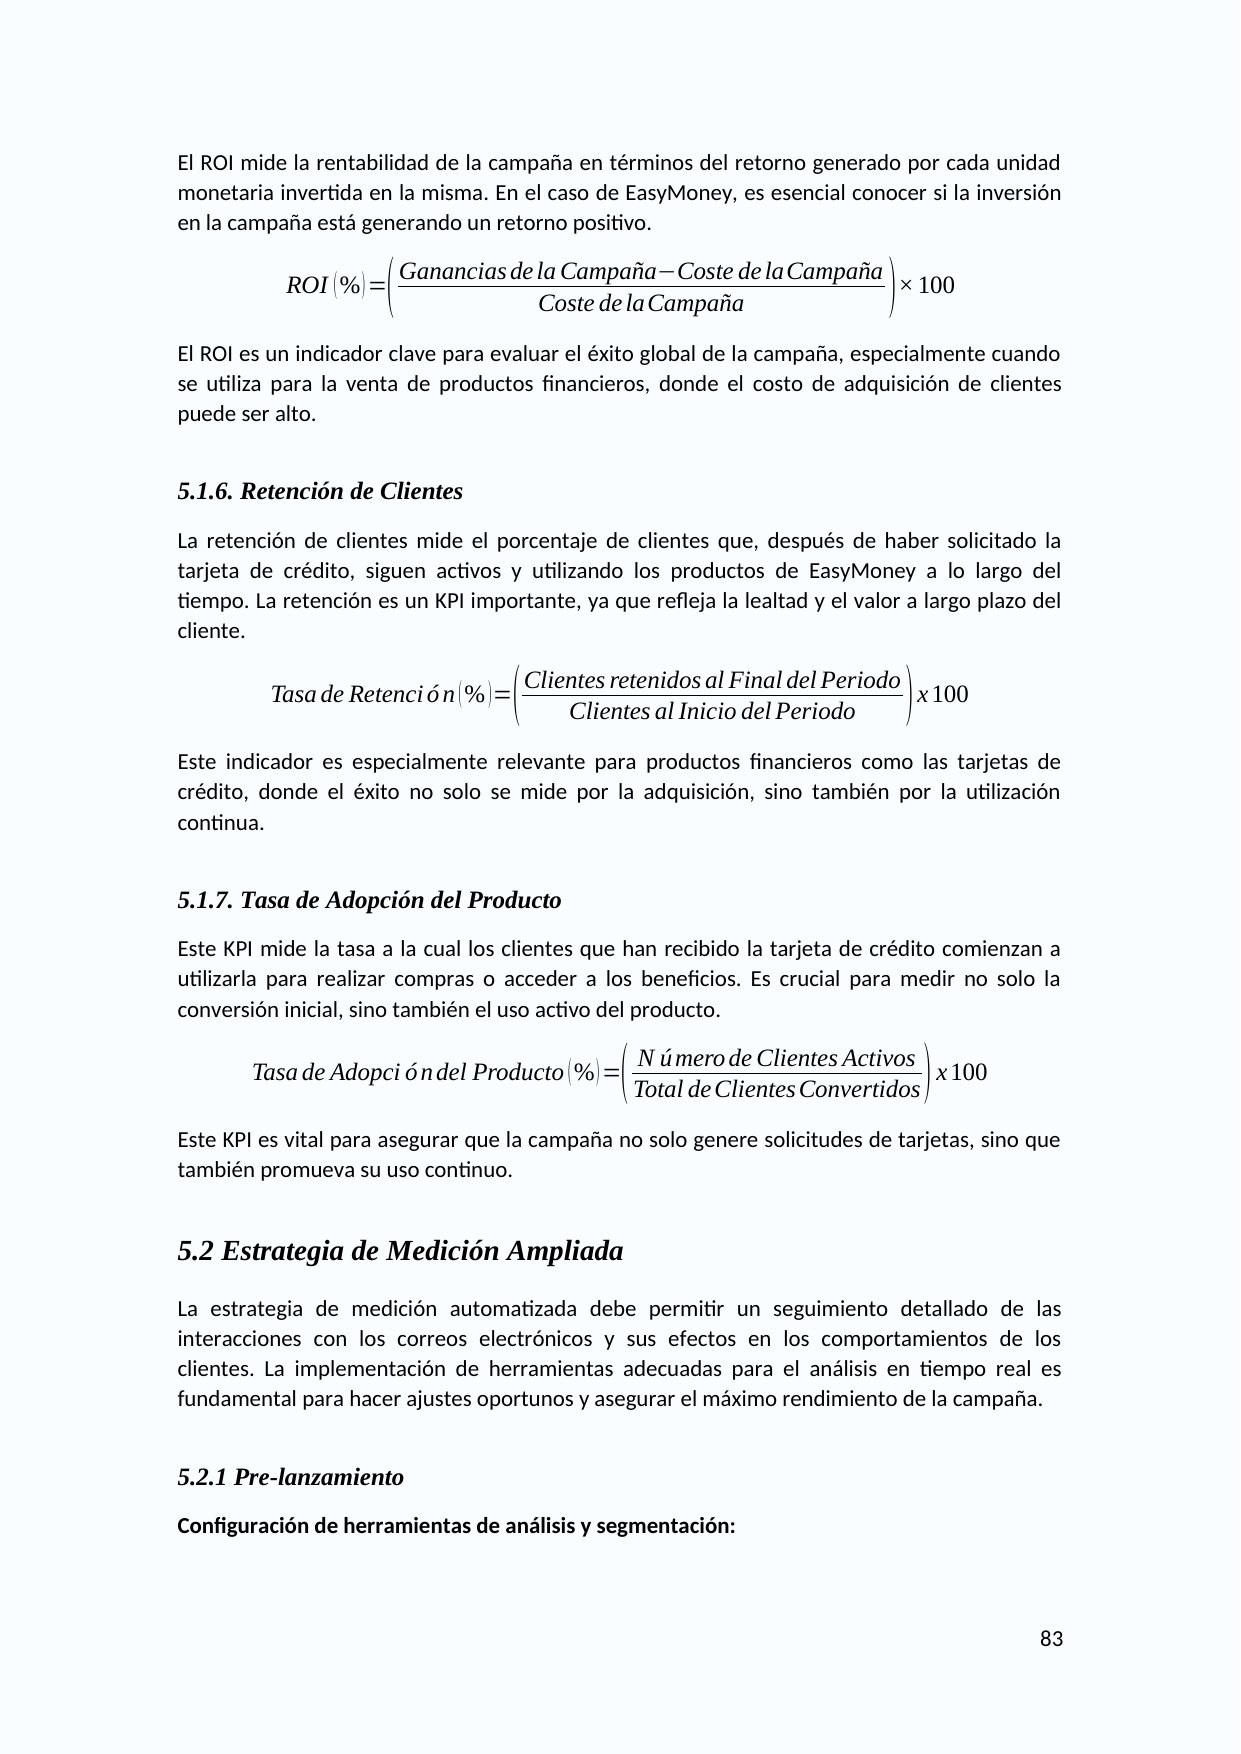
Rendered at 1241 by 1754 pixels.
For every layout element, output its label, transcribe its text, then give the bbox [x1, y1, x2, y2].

subtitle 5.1.7. Tasa de Adopción del Producto [177, 885, 1063, 913]
text La estrategia de medición automatizada debe permitir un seguimiento detallado de las interacciones con los correos electrónicos y sus efectos en los comportamientos de los clientes. La implementación de herramientas adecuadas para el análisis en tiempo real es fundamental para hacer ajustes oportunos y asegurar el máximo rendimiento de la campaña. [177, 1294, 1063, 1412]
subtitle 5.1.6. Retención de Clientes [177, 476, 1063, 505]
text El ROI mide la rentabilidad de la campaña en términos del retorno generado por cada unidad monetaria invertida en la misma. En el caso de EasyMoney, es esencial conocer si la inversión en la campaña está generando un retorno positivo. [177, 148, 1063, 236]
subtitle 5.2 Estrategia de Medición Ampliada [177, 1233, 1063, 1266]
subtitle 5.2.1 Pre-lanzamiento [177, 1462, 1063, 1490]
text Este KPI es vital para asegurar que la campaña no solo genere solicitudes de tarjetas, sino que también promueva su uso continuo. [177, 1125, 1063, 1184]
text Este indicador es especialmente relevante para productos financieros como las tarjetas de crédito, donde el éxito no solo se mide por la adquisición, sino también por la utilización continua. [177, 747, 1063, 836]
text La retención de clientes mide el porcentaje de clientes que, después de haber solicitado la tarjeta de crédito, siguen activos y utilizando los productos de EasyMoney a lo largo del tiempo. La retención es un KPI importante, ya que refleja la lealtad y el valor a largo plazo del cliente. [177, 526, 1063, 644]
text El ROI es un indicador clave para evaluar el éxito global de la campaña, especialmente cuando se utiliza para la venta de productos financieros, donde el costo de adquisición de clientes puede ser alto. [177, 339, 1063, 427]
text Configuración de herramientas de análisis y segmentación: [177, 1511, 1063, 1539]
text Este KPI mide la tasa a la cual los clientes que han recibido la tarjeta de crédito comienzan a utilizarla para realizar compras o acceder a los beneficios. Es crucial para medir no solo la conversión inicial, sino también el uso activo del producto. [177, 934, 1063, 1023]
